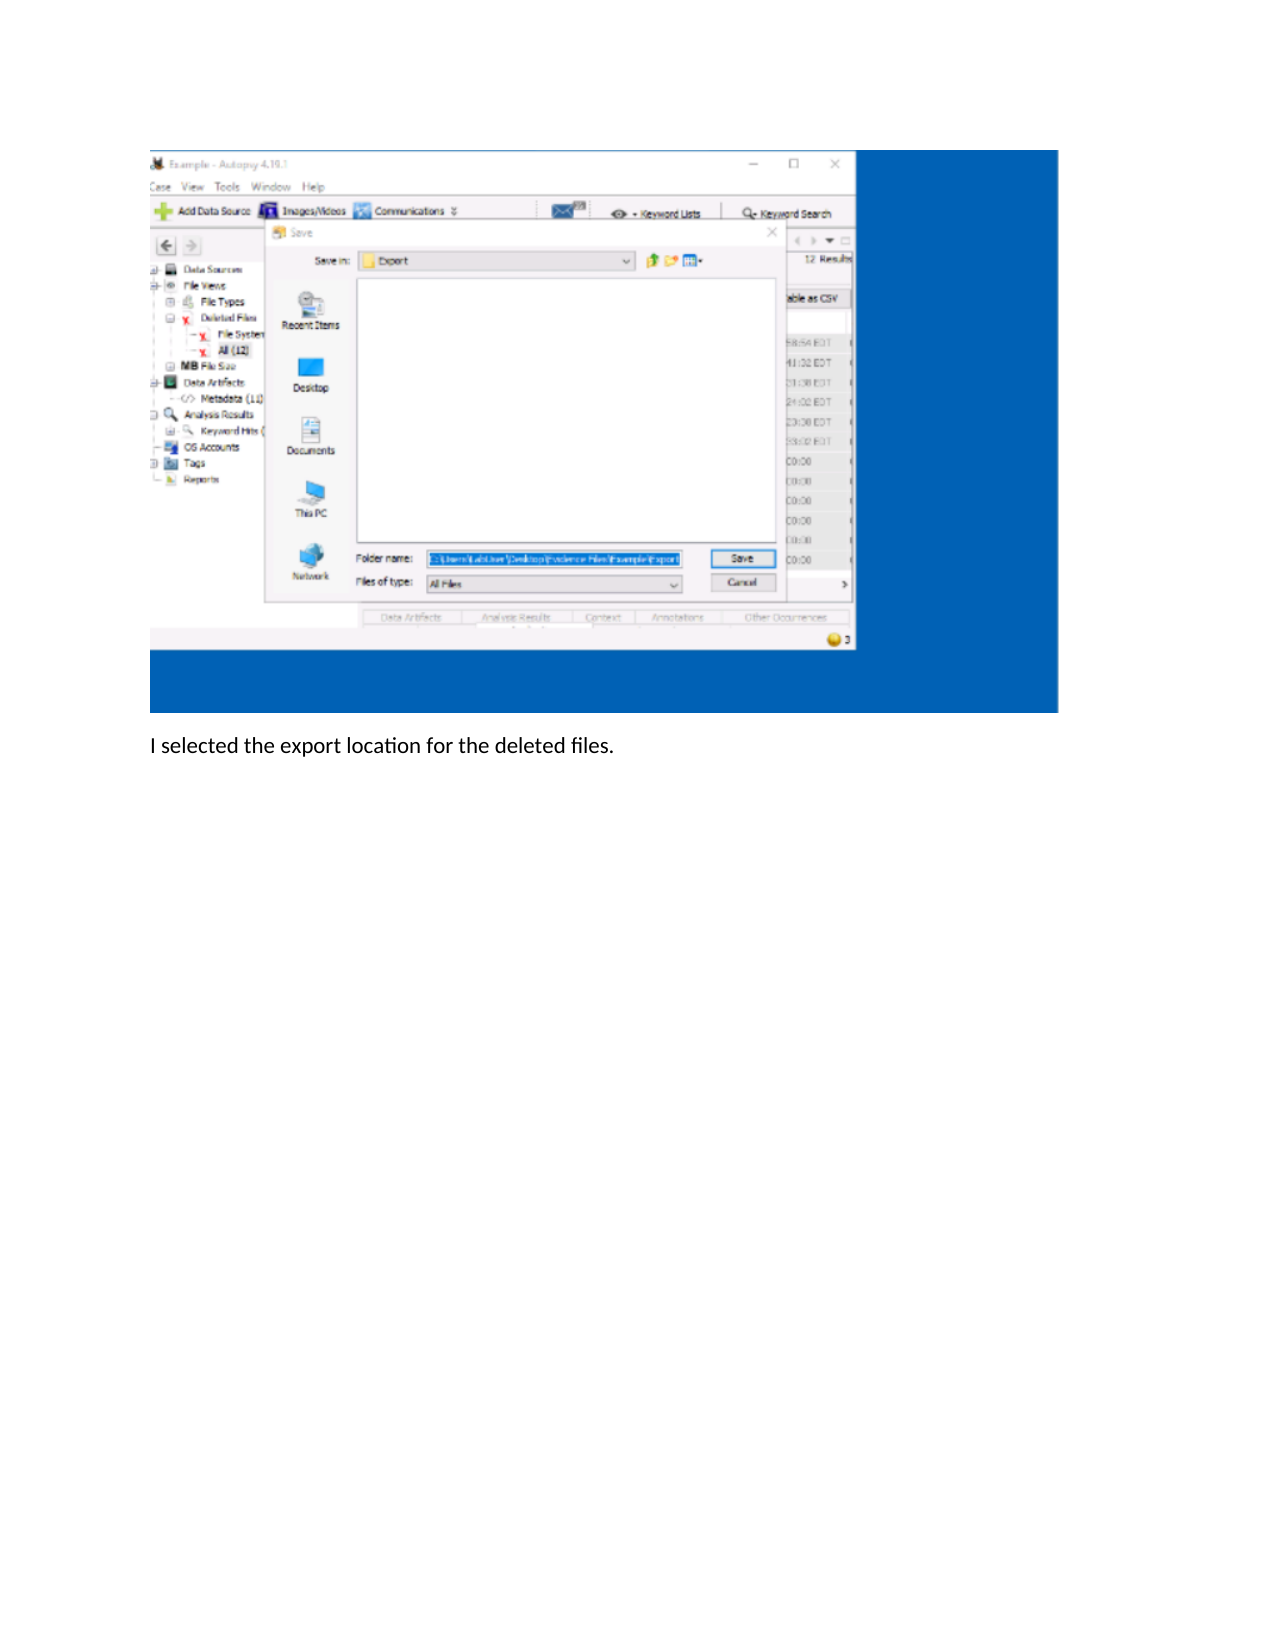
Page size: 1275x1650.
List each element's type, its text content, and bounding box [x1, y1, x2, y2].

picture [150, 150, 1059, 713]
text I selected the export location for the deleted files. [150, 731, 1125, 759]
